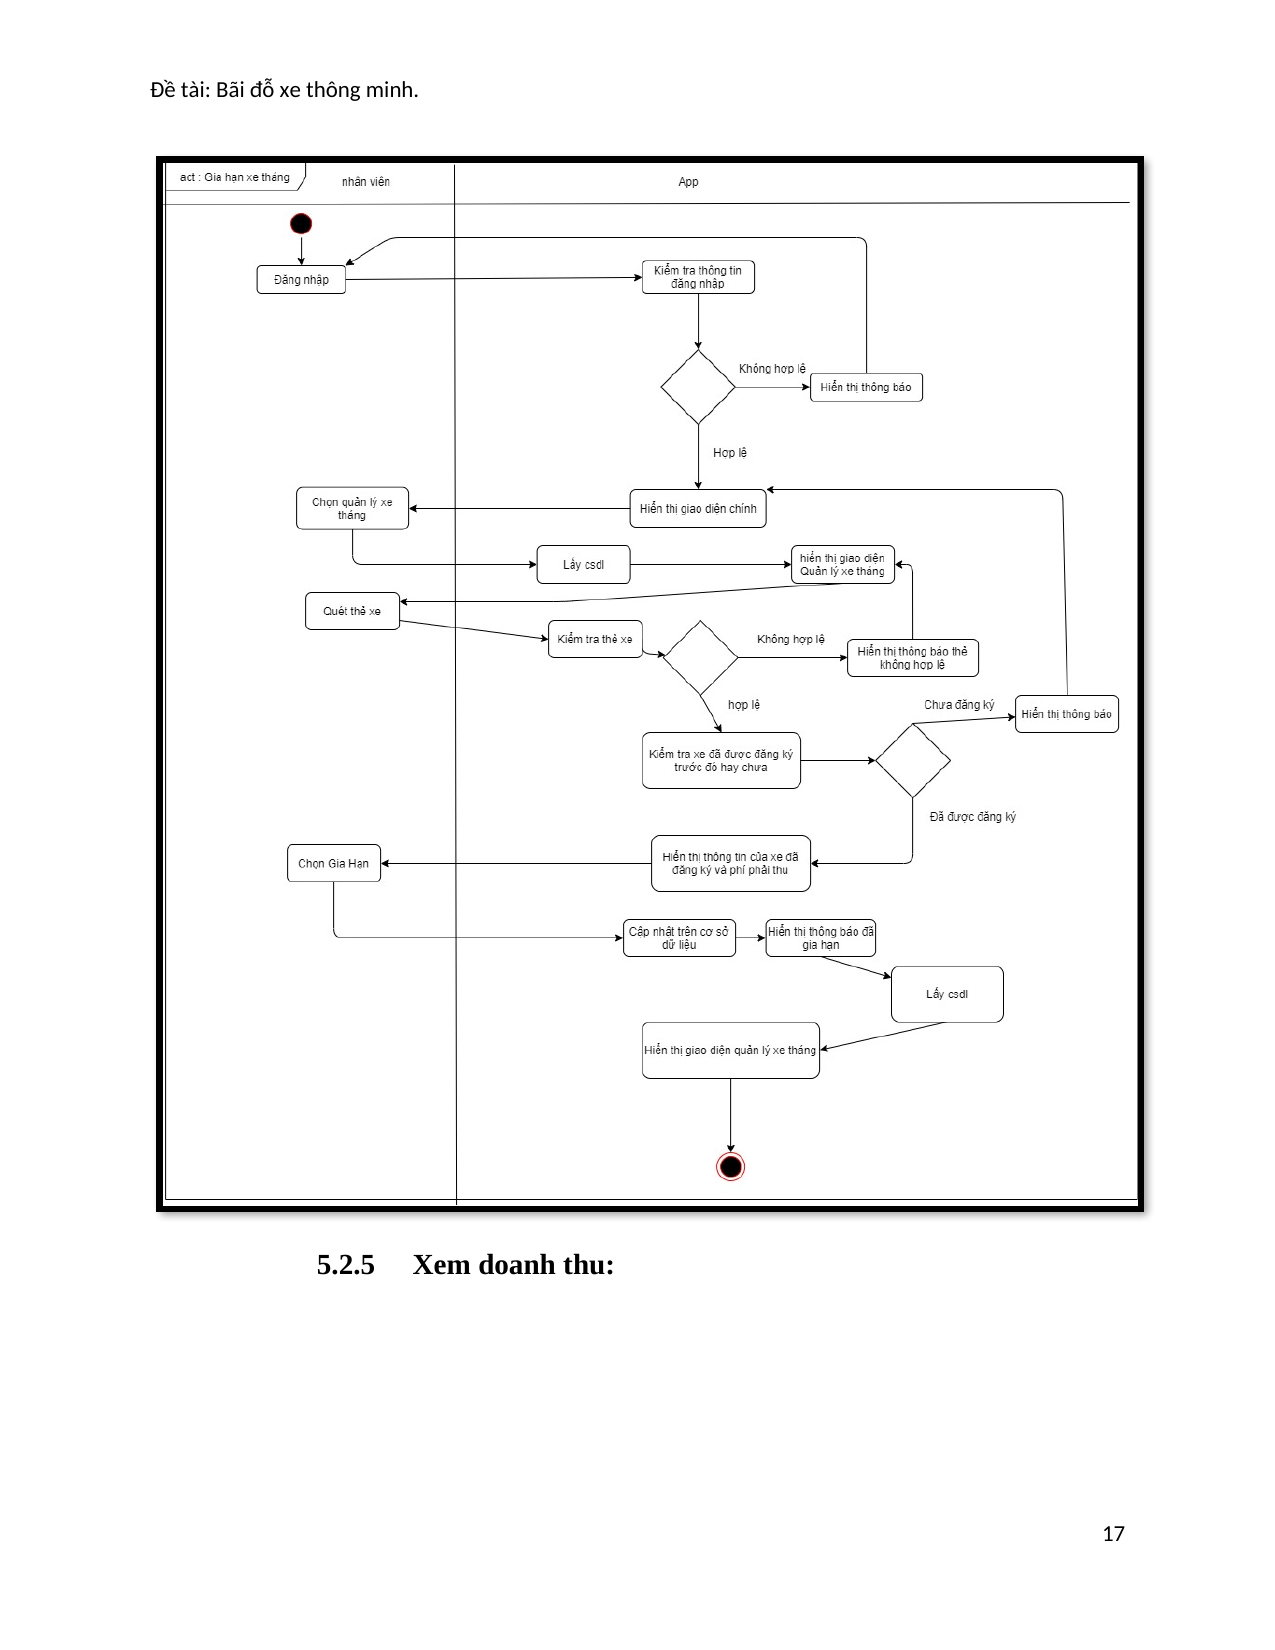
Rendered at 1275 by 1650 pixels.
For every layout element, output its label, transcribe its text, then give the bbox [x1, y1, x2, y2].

text Xem doanh thu: [375, 1247, 1125, 1281]
picture [163, 163, 1138, 1206]
